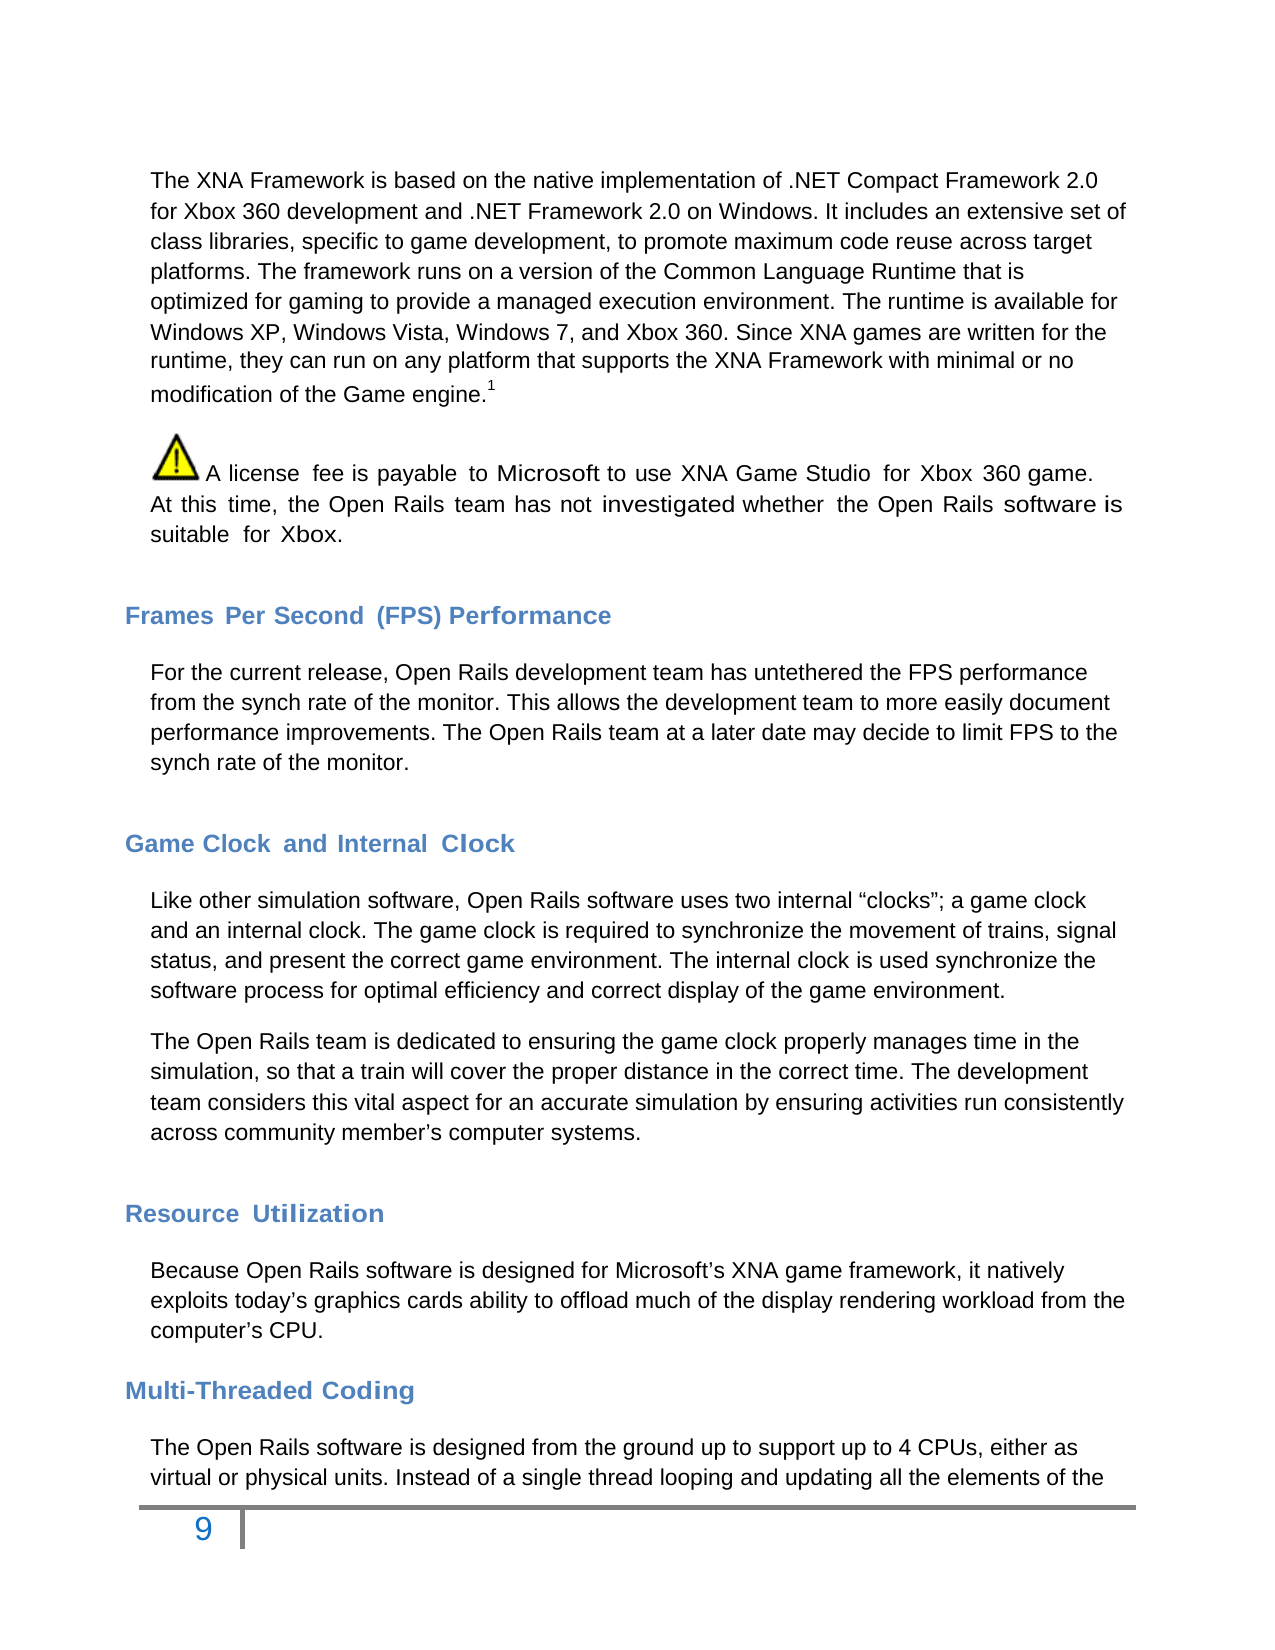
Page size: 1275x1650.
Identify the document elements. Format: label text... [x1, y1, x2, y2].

subtitle Frames Per Second (FPS) Performance [125, 601, 1150, 629]
text Like other simulation software, Open Rails software uses two internal “clocks”; a game clock and an internal clock. The game clock is required to synchronize the movement of trains, signal status, and present the correct game environment. The internal clock is used synchronize the software process for optimal efficiency and correct display of the game environment. [150, 887, 1121, 1003]
picture [150, 431, 200, 482]
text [150, 1434, 1108, 1491]
subtitle Resource Utilization [125, 1199, 1150, 1228]
text A license fee is payable to Microsoft to use XNA Game Studio for Xbox 360 game. [150, 432, 1152, 487]
text For the current release, Open Rails development team has untethered the FPS performance from the synch rate of the monitor. This allows the development team to more easily document performance improvements. The Open Rails team at a later date may decide to limit FPS to the synch rate of the monitor. [150, 658, 1122, 775]
subtitle Game Clock and Internal Clock [125, 829, 1150, 857]
text Because Open Rails software is designed for Microsoft’s XNA game framework, it natively exploits today’s graphics cards ability to offload much of the display rendering workload from the computer’s CPU. [150, 1257, 1129, 1343]
text Windows XP, Windows Vista, Windows 7, and Xbox 360. Since XNA games are written for the runtime, they can run on any platform that supports the XNA Framework with minimal or no modification of the Game engine.1 [150, 318, 1112, 407]
subtitle Multi-Threaded Coding [125, 1376, 1150, 1405]
text for Xbox 360 development and .NET Framework 2.0 on Windows. It includes an extensive set of class libraries, specific to game development, to promote maximum code reuse across target platforms. The framework runs on a version of the Common Language Runtime that is [150, 198, 1131, 284]
text optimized for gaming to provide a managed execution environment. The runtime is available for [150, 288, 1152, 314]
text At this time, the Open Rails team has not investigated whether the Open Rails software is suitable for Xbox. [150, 491, 1129, 547]
text The XNA Framework is based on the native implementation of .NET Compact Framework 2.0 [150, 167, 1152, 194]
text The Open Rails team is dedicated to ensuring the game clock properly manages time in the simulation, so that a train will cover the proper distance in the correct time. The development team considers this vital aspect for an accurate simulation by ensuring activities run consistently across community member’s computer systems. [150, 1028, 1128, 1145]
